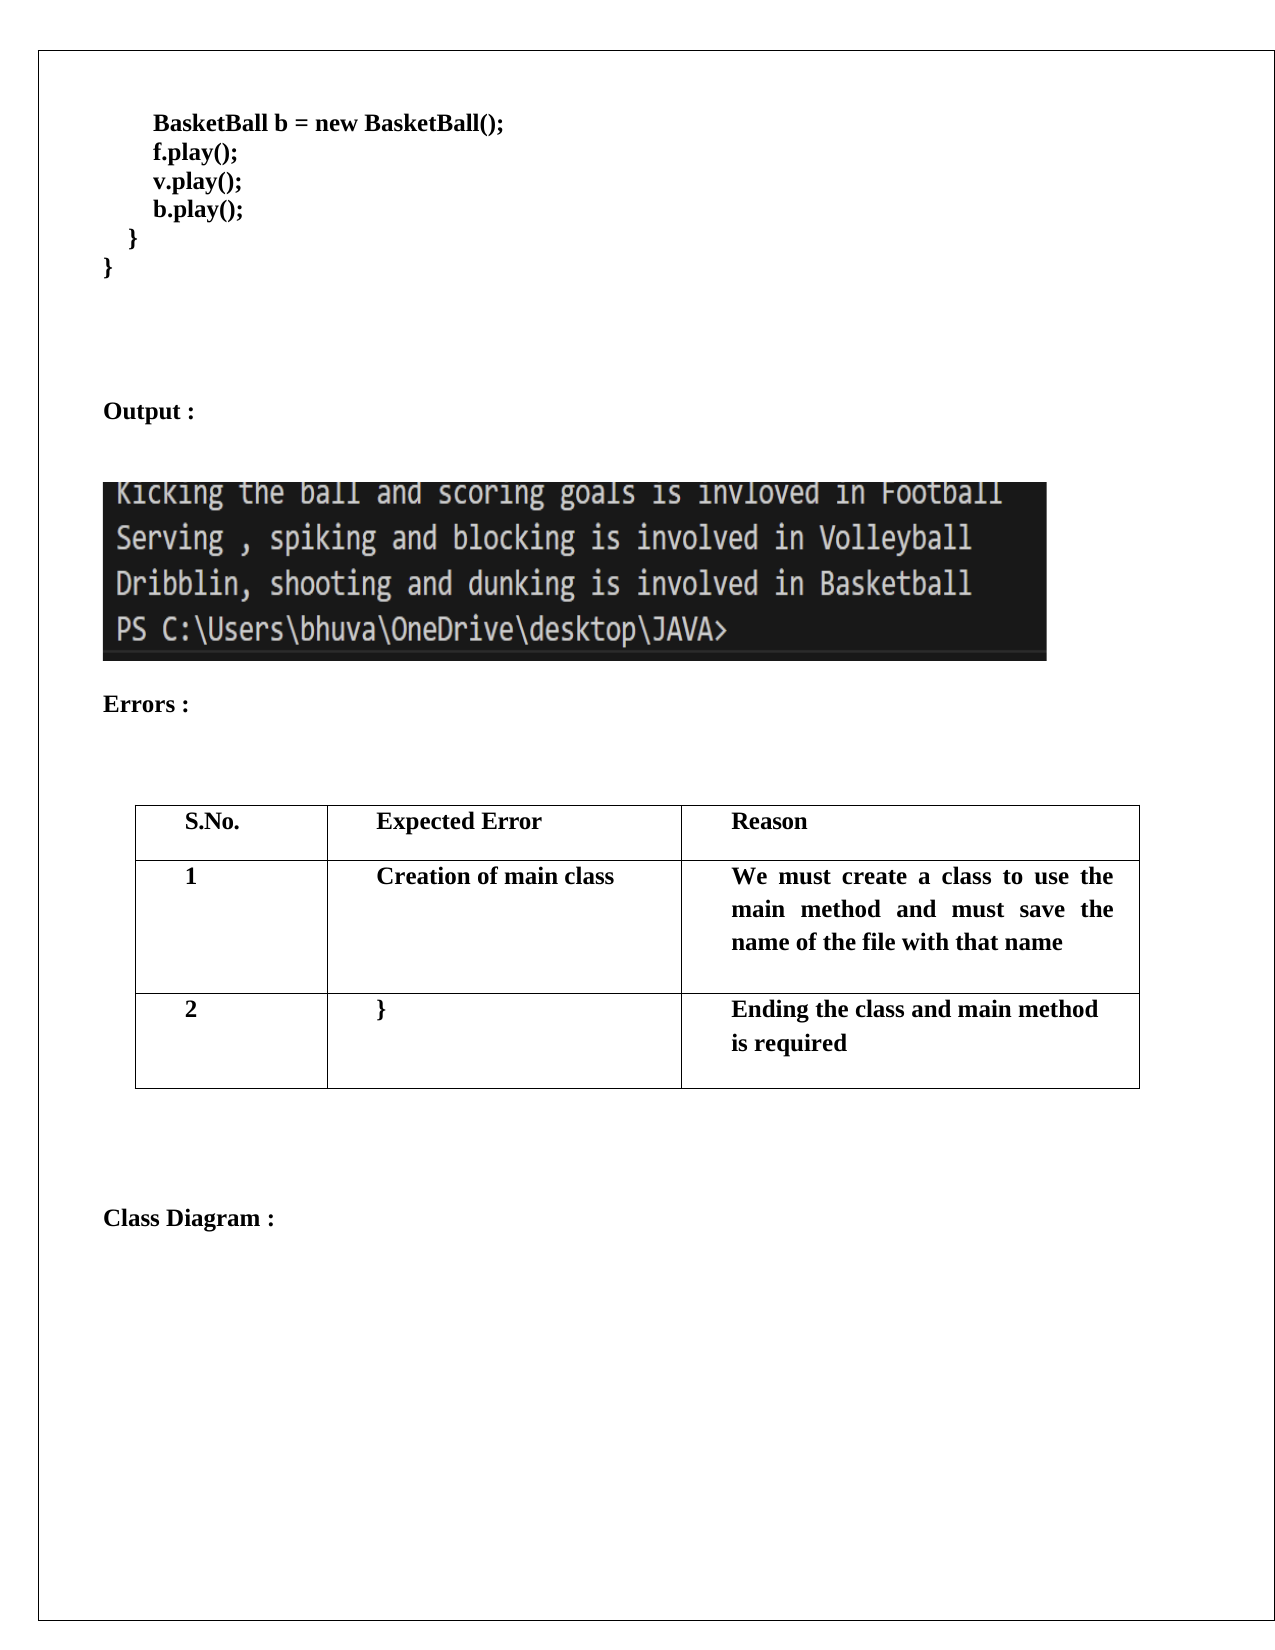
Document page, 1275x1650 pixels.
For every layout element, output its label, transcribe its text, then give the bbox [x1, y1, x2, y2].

list b.play(); [103, 194, 1274, 223]
list v.play(); [103, 166, 1274, 194]
table_header Expected Error [328, 806, 681, 860]
list Class Diagram : [103, 1203, 1274, 1232]
table_header S.No. [136, 806, 327, 860]
list BasketBall b = new BasketBall(); [103, 108, 1274, 137]
picture [102, 482, 1047, 661]
table_cell Creation of main class [328, 861, 681, 993]
table_cell Ending the class and main method is required [682, 994, 1139, 1087]
list f.play(); [103, 137, 1274, 166]
list } [103, 252, 1274, 281]
list Output : [103, 396, 1274, 424]
list } [103, 223, 1274, 252]
table_cell 1 [136, 861, 327, 993]
table_cell 2 [136, 994, 327, 1087]
table_cell We must create a class to use the main method and must save the name of the file with that name [682, 861, 1139, 993]
list Errors : [103, 689, 1274, 718]
table_header Reason [682, 806, 1139, 860]
table_cell } [328, 994, 681, 1087]
